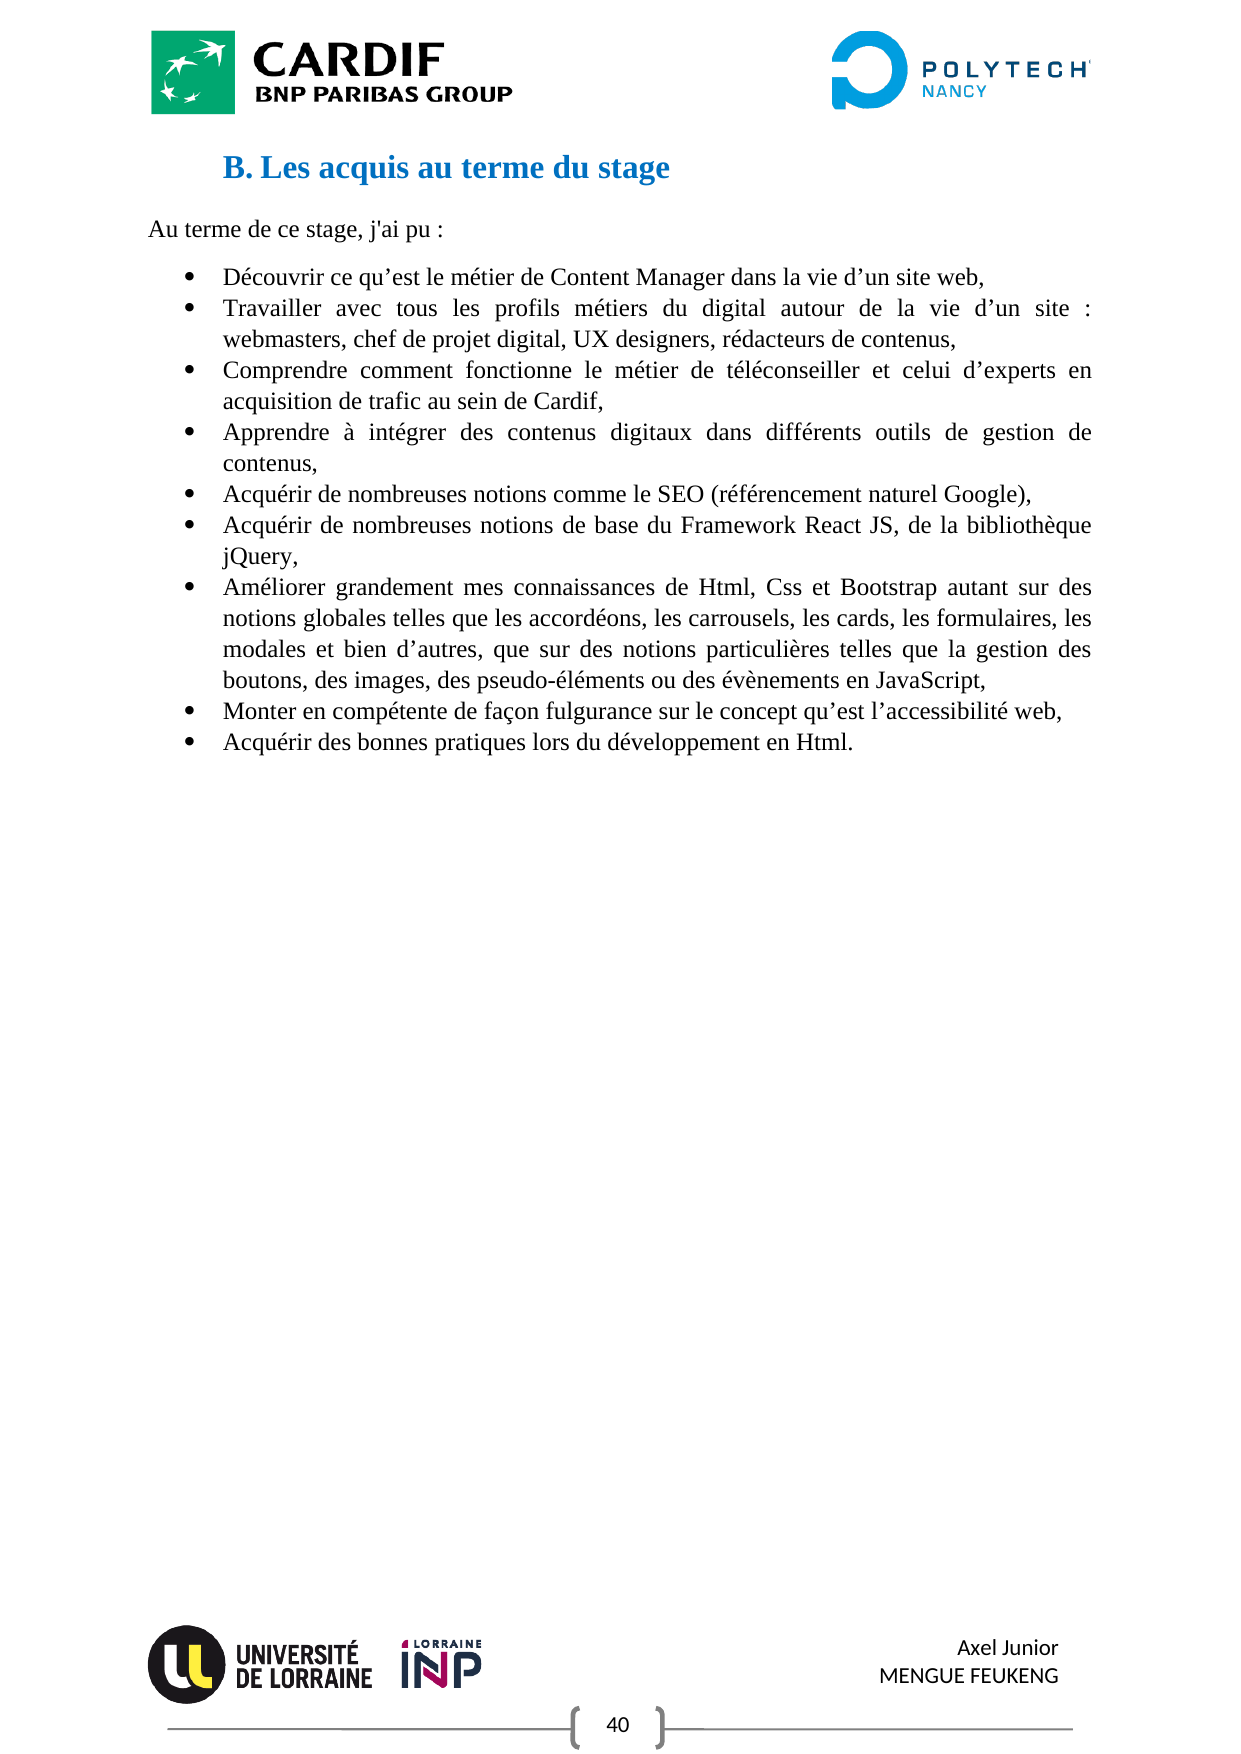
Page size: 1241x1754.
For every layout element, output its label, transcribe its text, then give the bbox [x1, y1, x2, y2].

list Acquérir des bonnes pratiques lors du développement en Html. [185, 727, 1093, 756]
subtitle Les acquis au terme du stage [223, 148, 1093, 186]
picture [147, 1625, 482, 1704]
list Améliorer grandement mes connaissances de Html, Css et Bootstrap autant sur des notions globales telles que les accordéons, les carrousels, les cards, les formulaires, les modales et bien d’autres, que sur des notions particulières telles que la gestion des boutons, des images, des pseudo-éléments ou des évènements en JavaScript, [185, 572, 1093, 694]
picture [882, 31, 1091, 108]
picture [147, 26, 514, 117]
list Monter en compétente de façon fulgurance sur le concept qu’est l’accessibilité web, [185, 696, 1093, 725]
list Apprendre à intégrer des contenus digitaux dans différents outils de gestion de contenus, [185, 417, 1093, 477]
picture [831, 31, 856, 57]
picture [846, 103, 860, 109]
picture [831, 47, 891, 93]
list Travailler avec tous les profils métiers du digital autour de la vie d’un site : webmasters, chef de projet digital, UX designers, rédacteurs de contenus, [185, 293, 1093, 352]
list Comprendre comment fonctionne le métier de téléconseiller et celui d’experts en acquisition de trafic au sein de Cardif, [185, 355, 1093, 414]
text Au terme de ce stage, j'ai pu : [148, 214, 1093, 243]
list Acquérir de nombreuses notions comme le SEO (référencement naturel Google), [185, 479, 1093, 508]
list Découvrir ce qu’est le métier de Content Manager dans la vie d’un site web, [185, 262, 1093, 290]
list Acquérir de nombreuses notions de base du Framework React JS, de la bibliothèque jQuery, [185, 510, 1093, 570]
